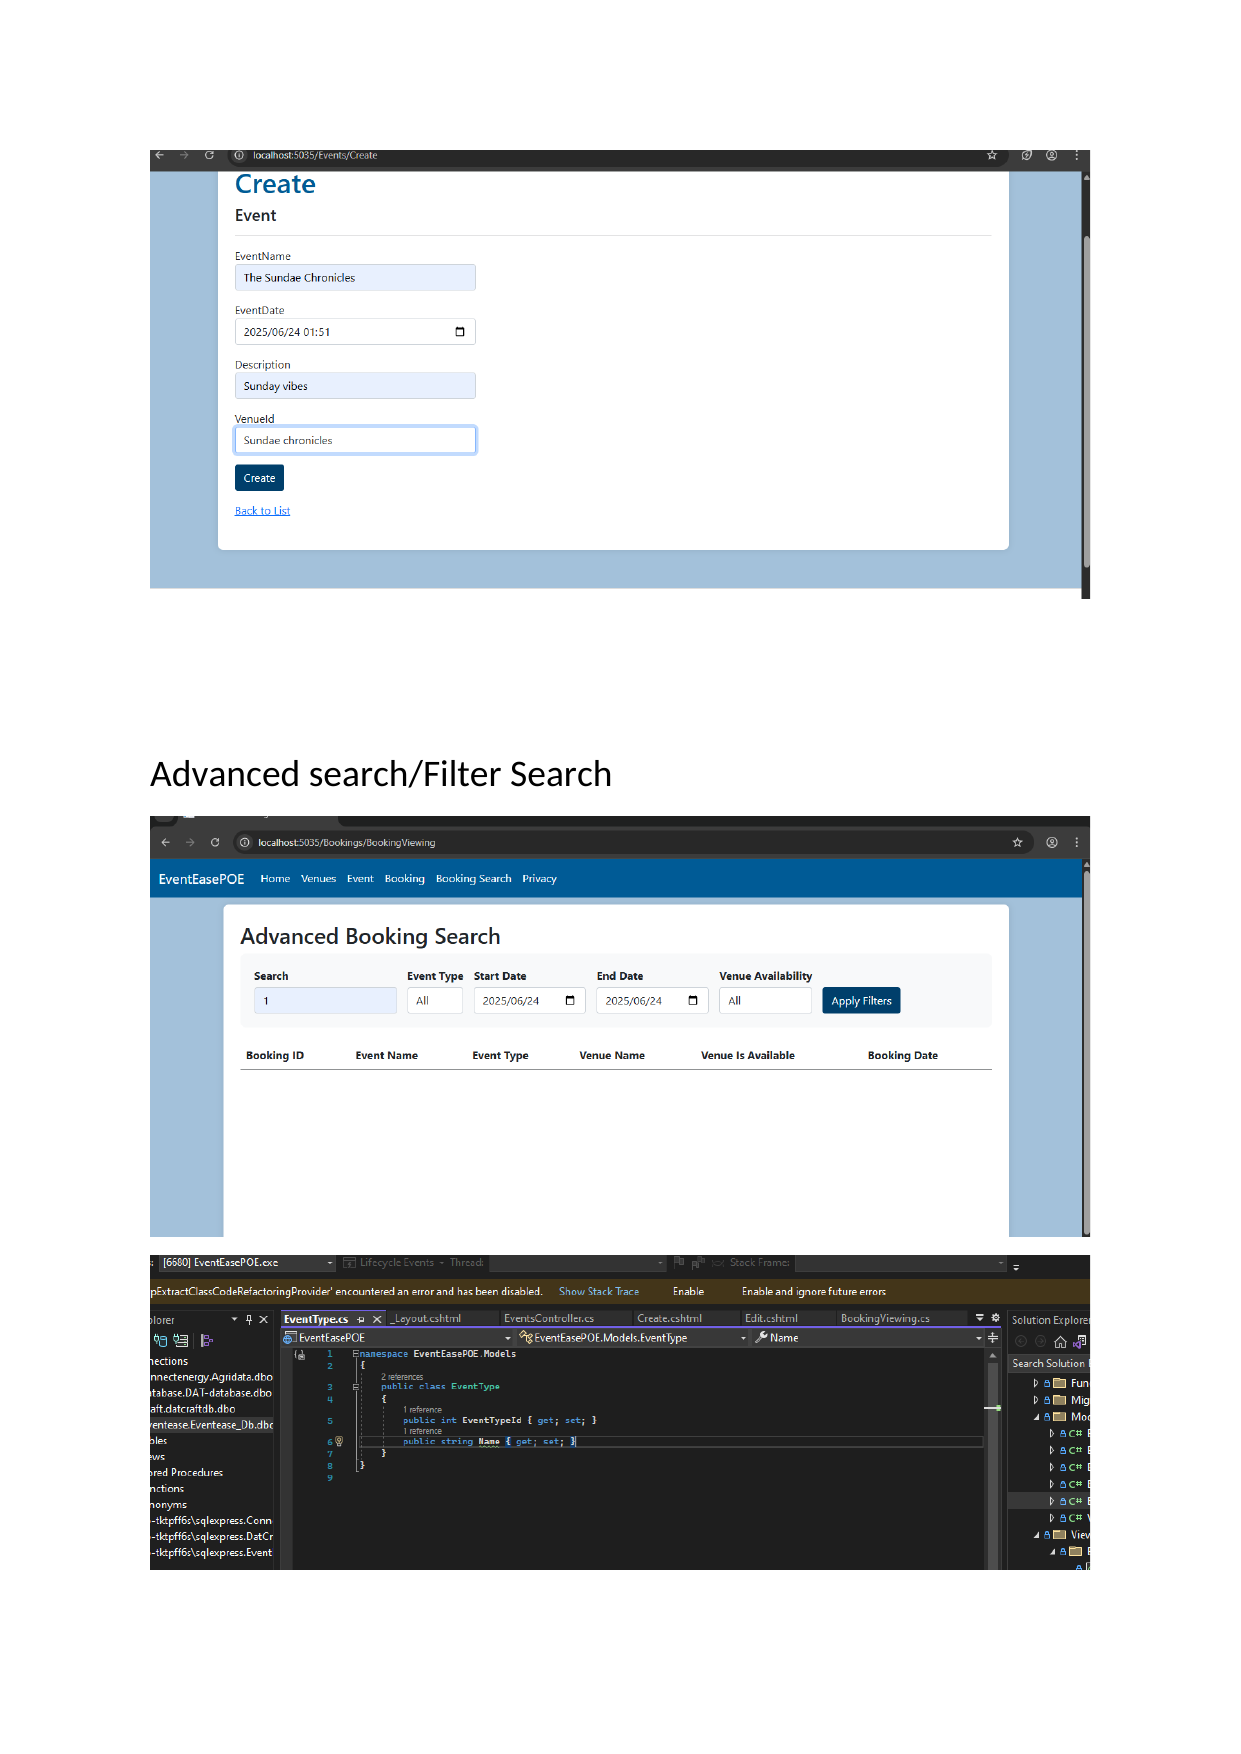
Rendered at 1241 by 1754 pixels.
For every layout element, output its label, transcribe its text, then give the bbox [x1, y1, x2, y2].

picture [150, 150, 1091, 599]
text Advanced search/Filter Search [150, 750, 1090, 796]
picture [150, 816, 1091, 1237]
picture [150, 1255, 1091, 1570]
